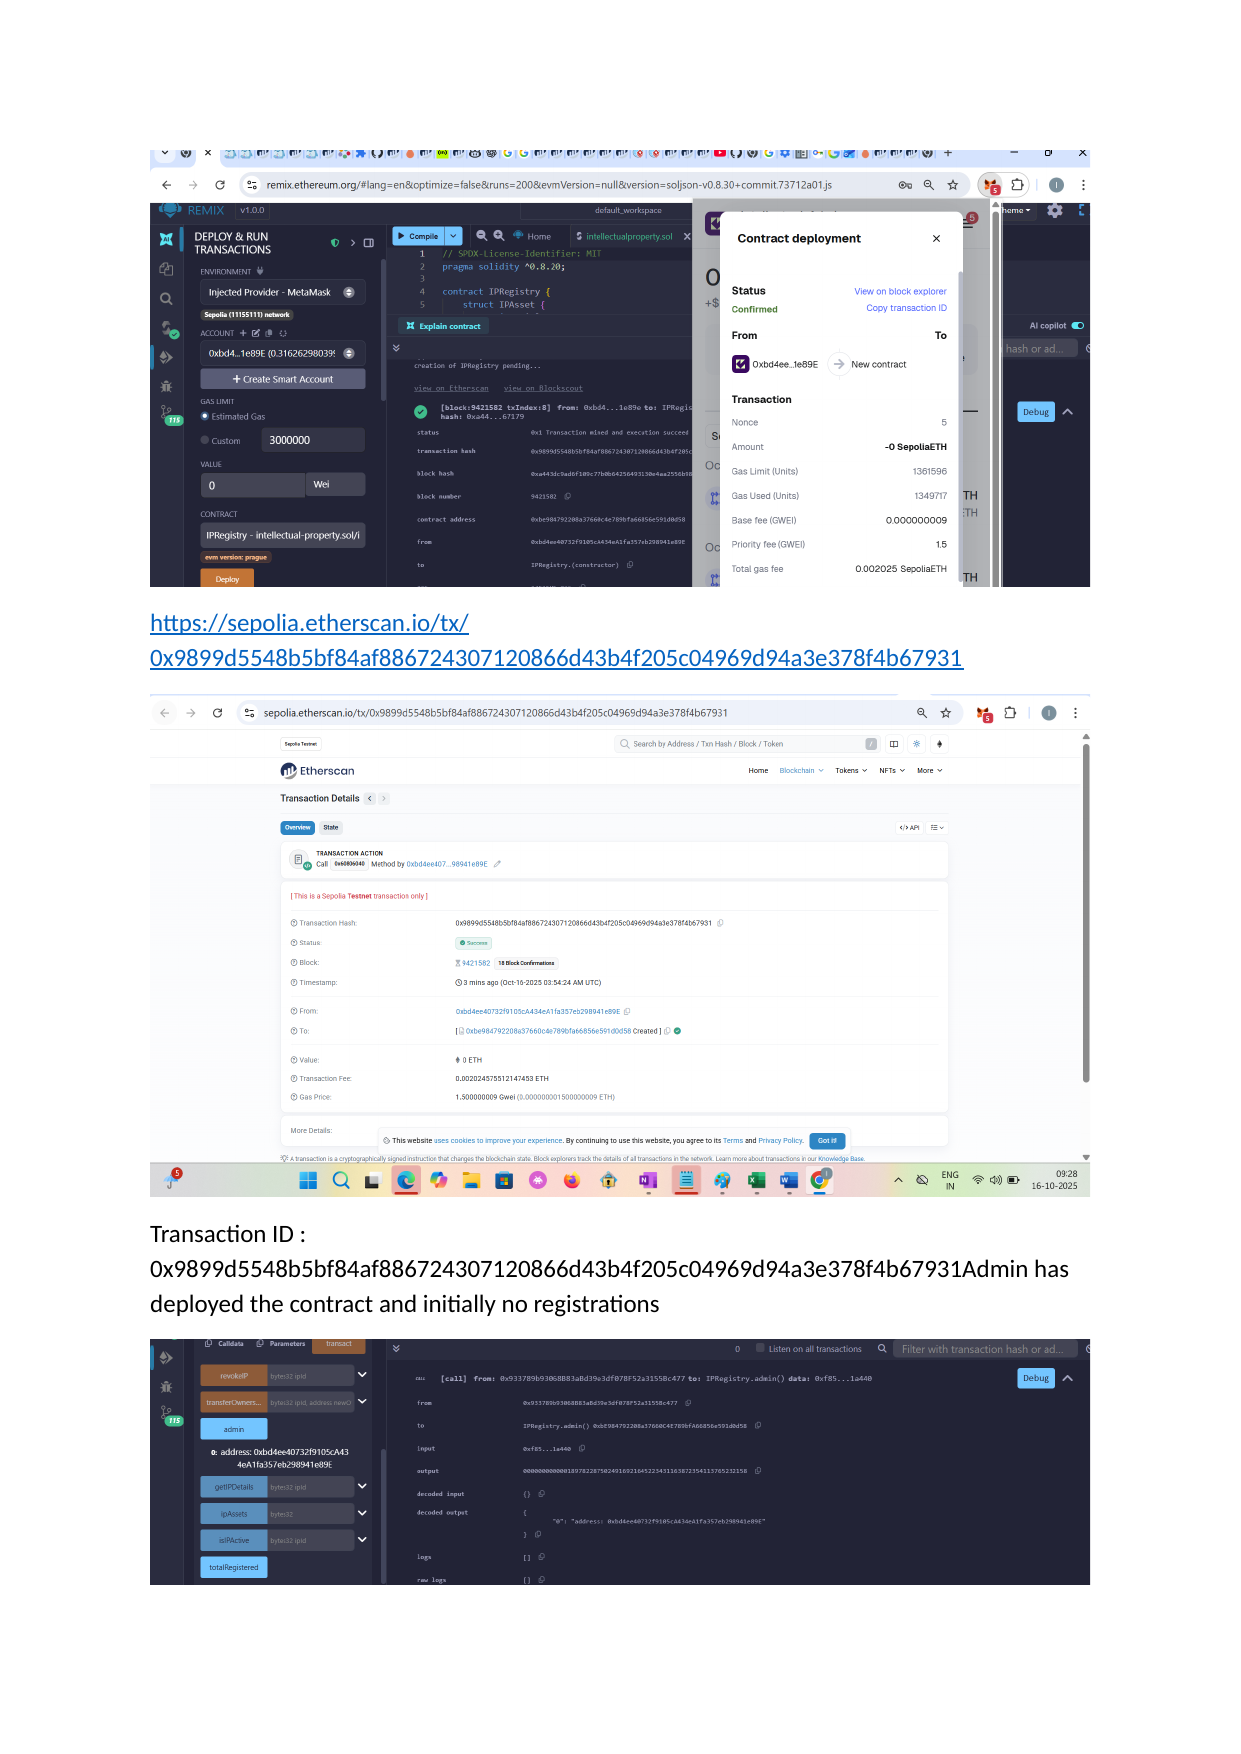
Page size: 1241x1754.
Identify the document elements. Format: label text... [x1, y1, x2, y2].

picture [150, 1339, 1091, 1585]
text https://sepolia.etherscan.io/tx/0x9899d5548b5bf84af886724307120866d43b4f205c04969d94a3e378f4b67931 [150, 607, 1090, 673]
text Transaction ID : 0x9899d5548b5bf84af886724307120866d43b4f205c04969d94a3e378f4b67931Admin has deployed the contract and initially no registrations [150, 1218, 1090, 1318]
picture [150, 150, 1091, 587]
picture [150, 694, 1091, 1197]
